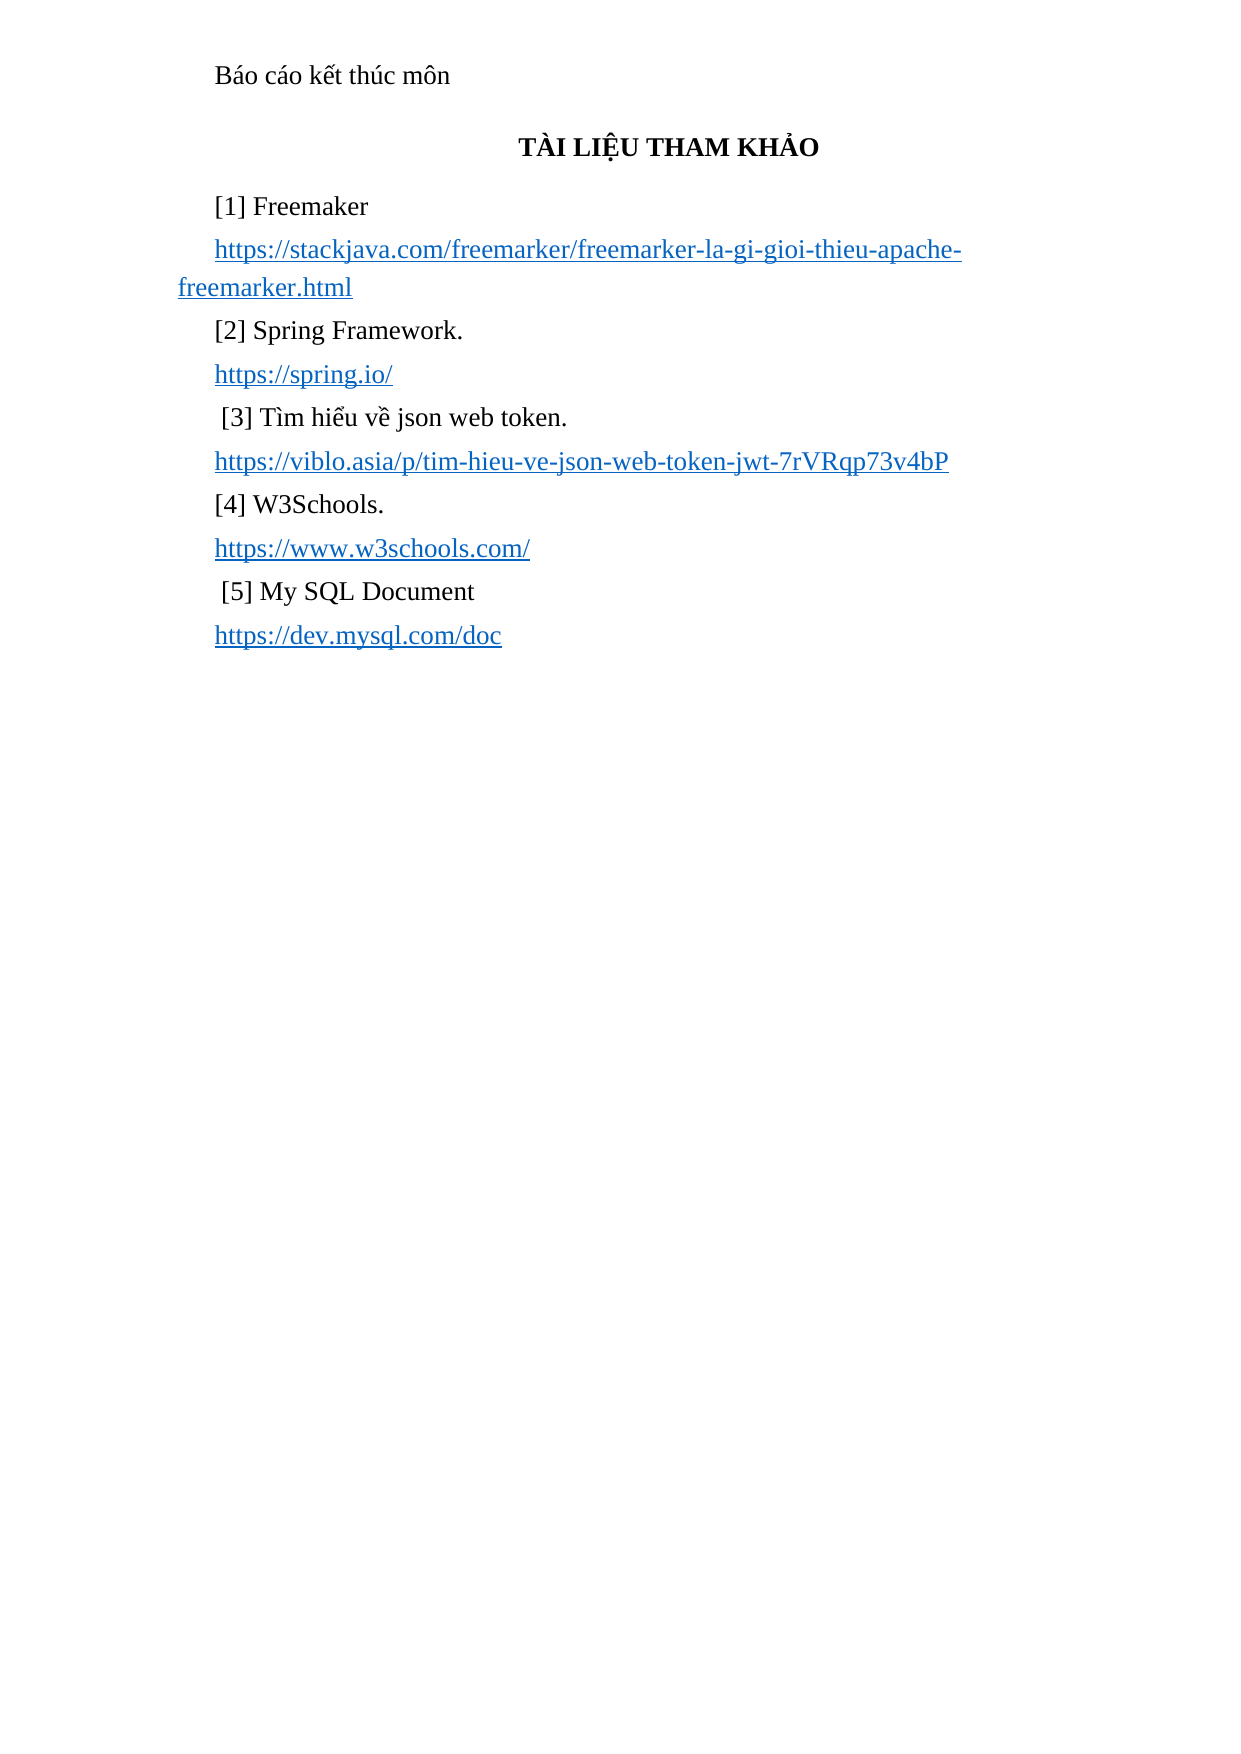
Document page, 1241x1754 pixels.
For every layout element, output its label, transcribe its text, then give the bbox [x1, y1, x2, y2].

text https://viblo.asia/p/tim-hieu-ve-json-web-token-jwt-7rVRqp73v4bP [177, 445, 1122, 476]
text [2] Spring Framework. [177, 314, 1122, 345]
text https://spring.io/ [177, 358, 1122, 389]
text [1] Freemaker [177, 190, 1122, 221]
text [4] W3Schools. [177, 488, 1122, 519]
text https://www.w3schools.com/ [177, 532, 1122, 563]
text [5] My SQL Document [177, 575, 1122, 607]
text https://stackjava.com/freemarker/freemarker-la-gi-gioi-thieu-apache-freemarker.html [177, 233, 1122, 302]
subtitle TÀI LIỆU THAM KHẢO [216, 131, 1122, 162]
text [3] Tìm hiểu về json web token. [177, 401, 1122, 432]
text https://dev.mysql.com/doc [177, 619, 1122, 650]
